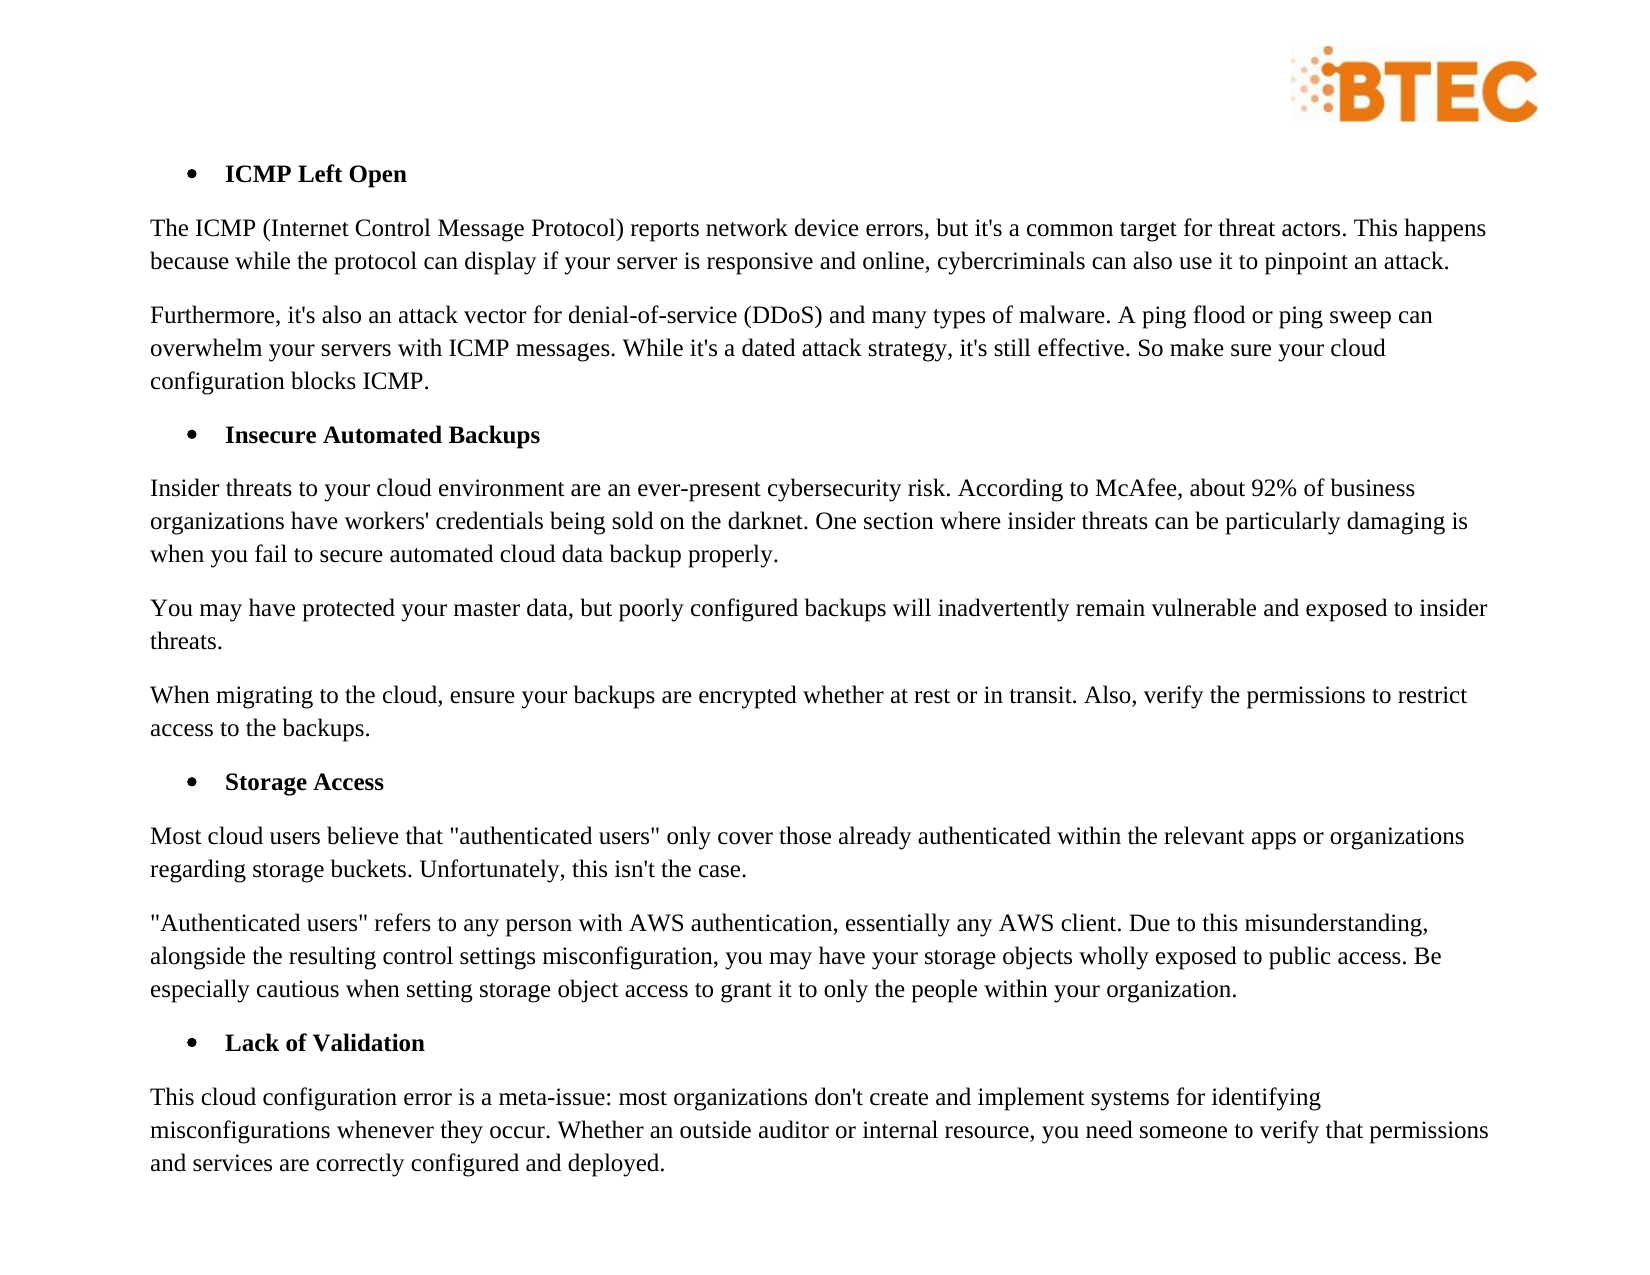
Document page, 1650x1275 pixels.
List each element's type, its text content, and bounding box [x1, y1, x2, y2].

text The ICMP (Internet Control Message Protocol) reports network device errors, but it's a common target for threat actors. This happens because while the protocol can display if your server is responsive and online, cybercriminals can also use it to pinpoint an attack. [150, 213, 1500, 275]
text Most cloud users believe that "authenticated users" only cover those already authenticated within the relevant apps or organizations regarding storage buckets. Unfortunately, this isn't the case. [150, 821, 1500, 883]
text Insider threats to your cloud environment are an ever-present cybersecurity risk. According to McAfee, about 92% of business organizations have workers' credentials being sold on the darknet. One section where insider threats can be particularly damaging is when you fail to secure automated cloud data backup properly. [150, 473, 1500, 568]
text When migrating to the cloud, ensure your backups are encrypted whether at rest or in transit. Also, verify the permissions to restrict access to the backups. [150, 680, 1500, 742]
text This cloud configuration error is a meta-issue: most organizations don't create and implement systems for identifying misconfigurations whenever they occur. Whether an outside auditor or internal resource, you need someone to verify that permissions and services are correctly configured and deployed. [150, 1082, 1500, 1176]
text "Authenticated users" refers to any person with AWS authentication, essentially any AWS client. Due to this misunderstanding, alongside the resulting control settings misconfiguration, you may have your storage objects wholly exposed to public access. Be especially cautious when setting storage object access to grant it to only the people within your organization. [150, 908, 1500, 1003]
picture [1290, 46, 1538, 122]
list Lack of Validation [187, 1028, 1500, 1057]
list Storage Access [187, 767, 1500, 796]
text You may have protected your master data, but poorly configured backups will inadvertently remain vulnerable and exposed to insider threats. [150, 593, 1500, 655]
list ICMP Left Open [187, 159, 1500, 188]
list Insecure Automated Backups [187, 420, 1500, 448]
text Furthermore, it's also an attack vector for denial-of-service (DDoS) and many types of malware. A ping flood or ping sweep can overwhelm your servers with ICMP messages. While it's a dated attack strategy, it's still effective. So make sure your cloud configuration blocks ICMP. [150, 300, 1500, 394]
